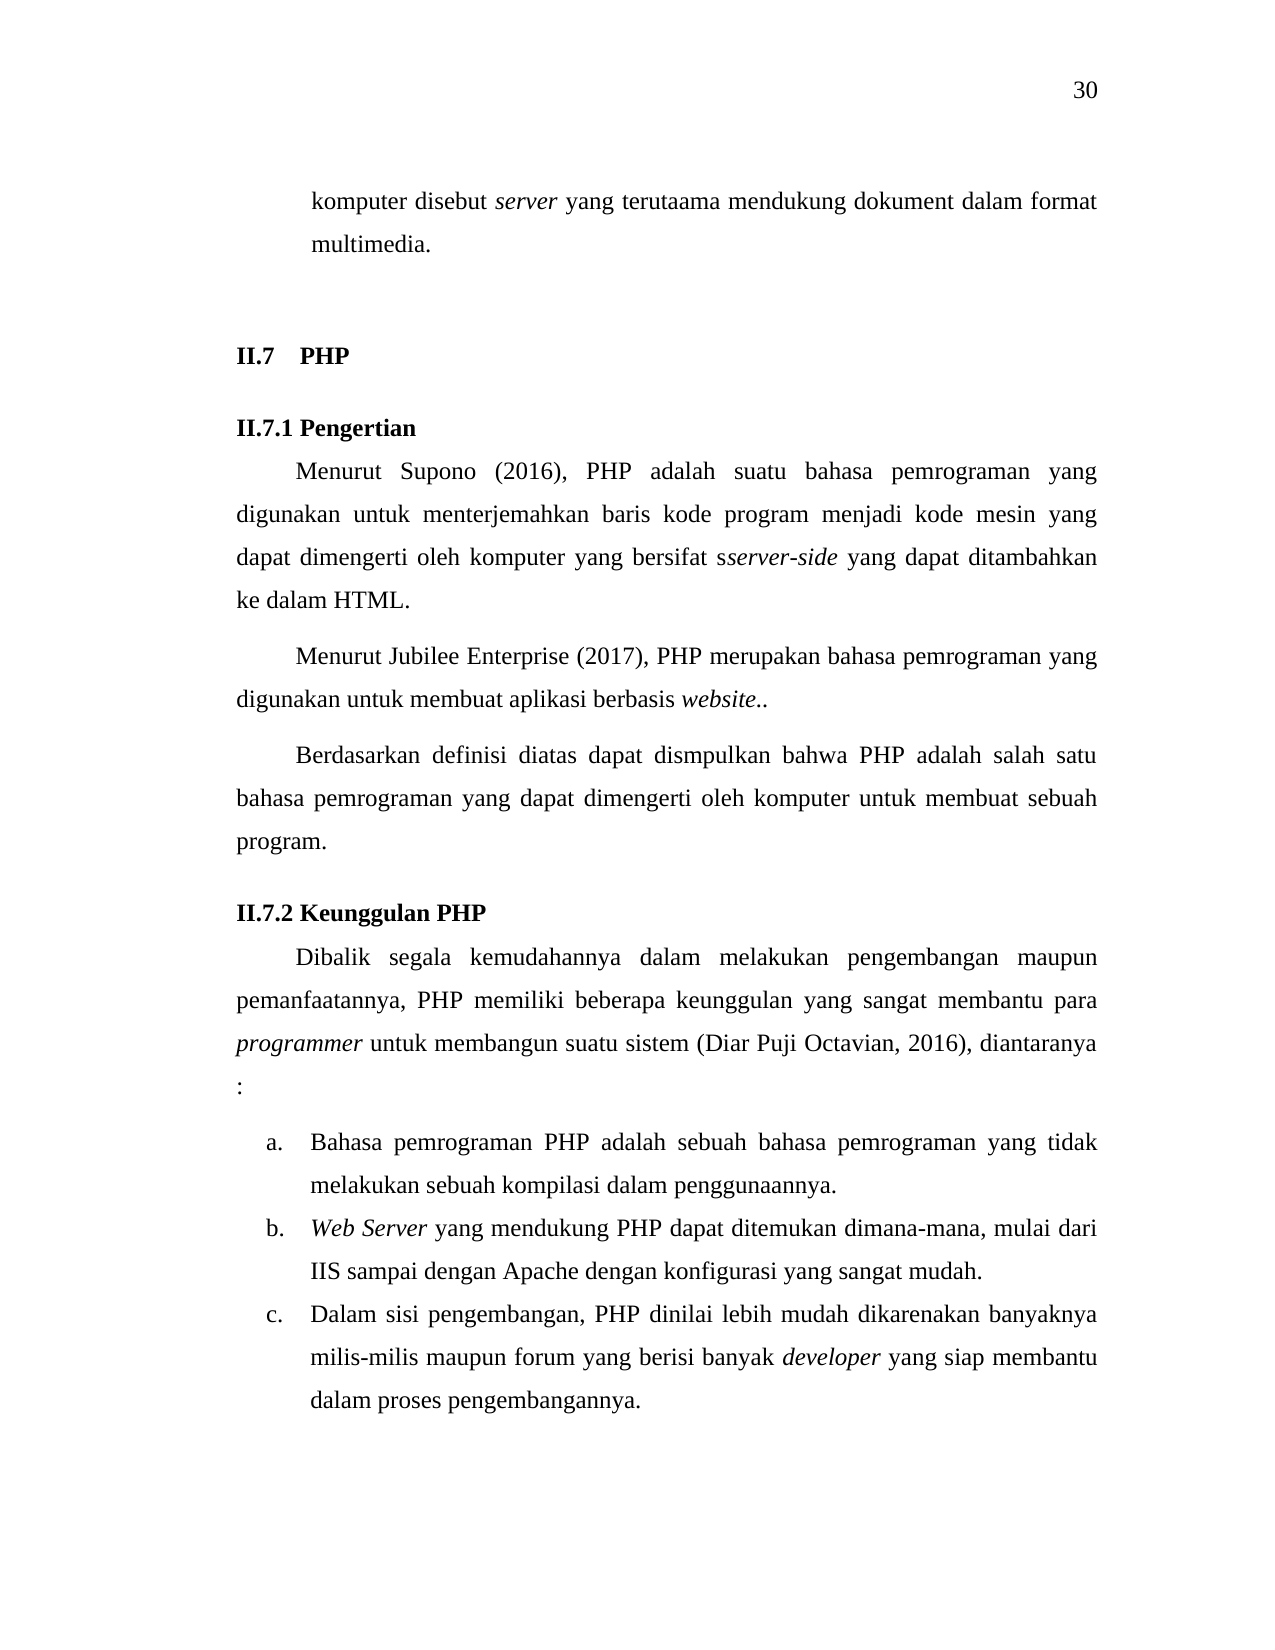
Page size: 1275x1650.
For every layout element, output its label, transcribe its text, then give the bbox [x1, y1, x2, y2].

list Web Server yang mendukung PHP dapat ditemukan dimana-mana, mulai dari IIS sampai dengan Apache dengan konfigurasi yang sangat mudah. [266, 1213, 1098, 1285]
subtitle Keunggulan PHP [236, 898, 1098, 927]
text Menurut Supono (2016), PHP adalah suatu bahasa pemrograman yang digunakan untuk menterjemahkan baris kode program menjadi kode mesin yang dapat dimengerti oleh komputer yang bersifat sserver-side yang dapat ditambahkan ke dalam HTML. [236, 456, 1098, 614]
text Dibalik segala kemudahannya dalam melakukan pengembangan maupun pemanfaatannya, PHP memiliki beberapa keunggulan yang sangat membantu para programmer untuk membangun suatu sistem (Diar Puji Octavian, 2016), diantaranya : [236, 942, 1098, 1100]
subtitle PHP [236, 341, 1098, 369]
list Bahasa pemrograman PHP adalah sebuah bahasa pemrograman yang tidak melakukan sebuah kompilasi dalam penggunaannya. [266, 1127, 1098, 1198]
list Dalam sisi pengembangan, PHP dinilai lebih mudah dikarenakan banyaknya milis-milis maupun forum yang berisi banyak developer yang siap membantu dalam proses pengembangannya. [266, 1299, 1098, 1414]
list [311, 186, 1098, 258]
text Berdasarkan definisi diatas dapat dismpulkan bahwa PHP adalah salah satu bahasa pemrograman yang dapat dimengerti oleh komputer untuk membuat sebuah program. [236, 740, 1098, 855]
subtitle Pengertian [236, 413, 1098, 442]
text Menurut Jubilee Enterprise (2017), PHP merupakan bahasa pemrograman yang digunakan untuk membuat aplikasi berbasis website.. [236, 641, 1098, 713]
